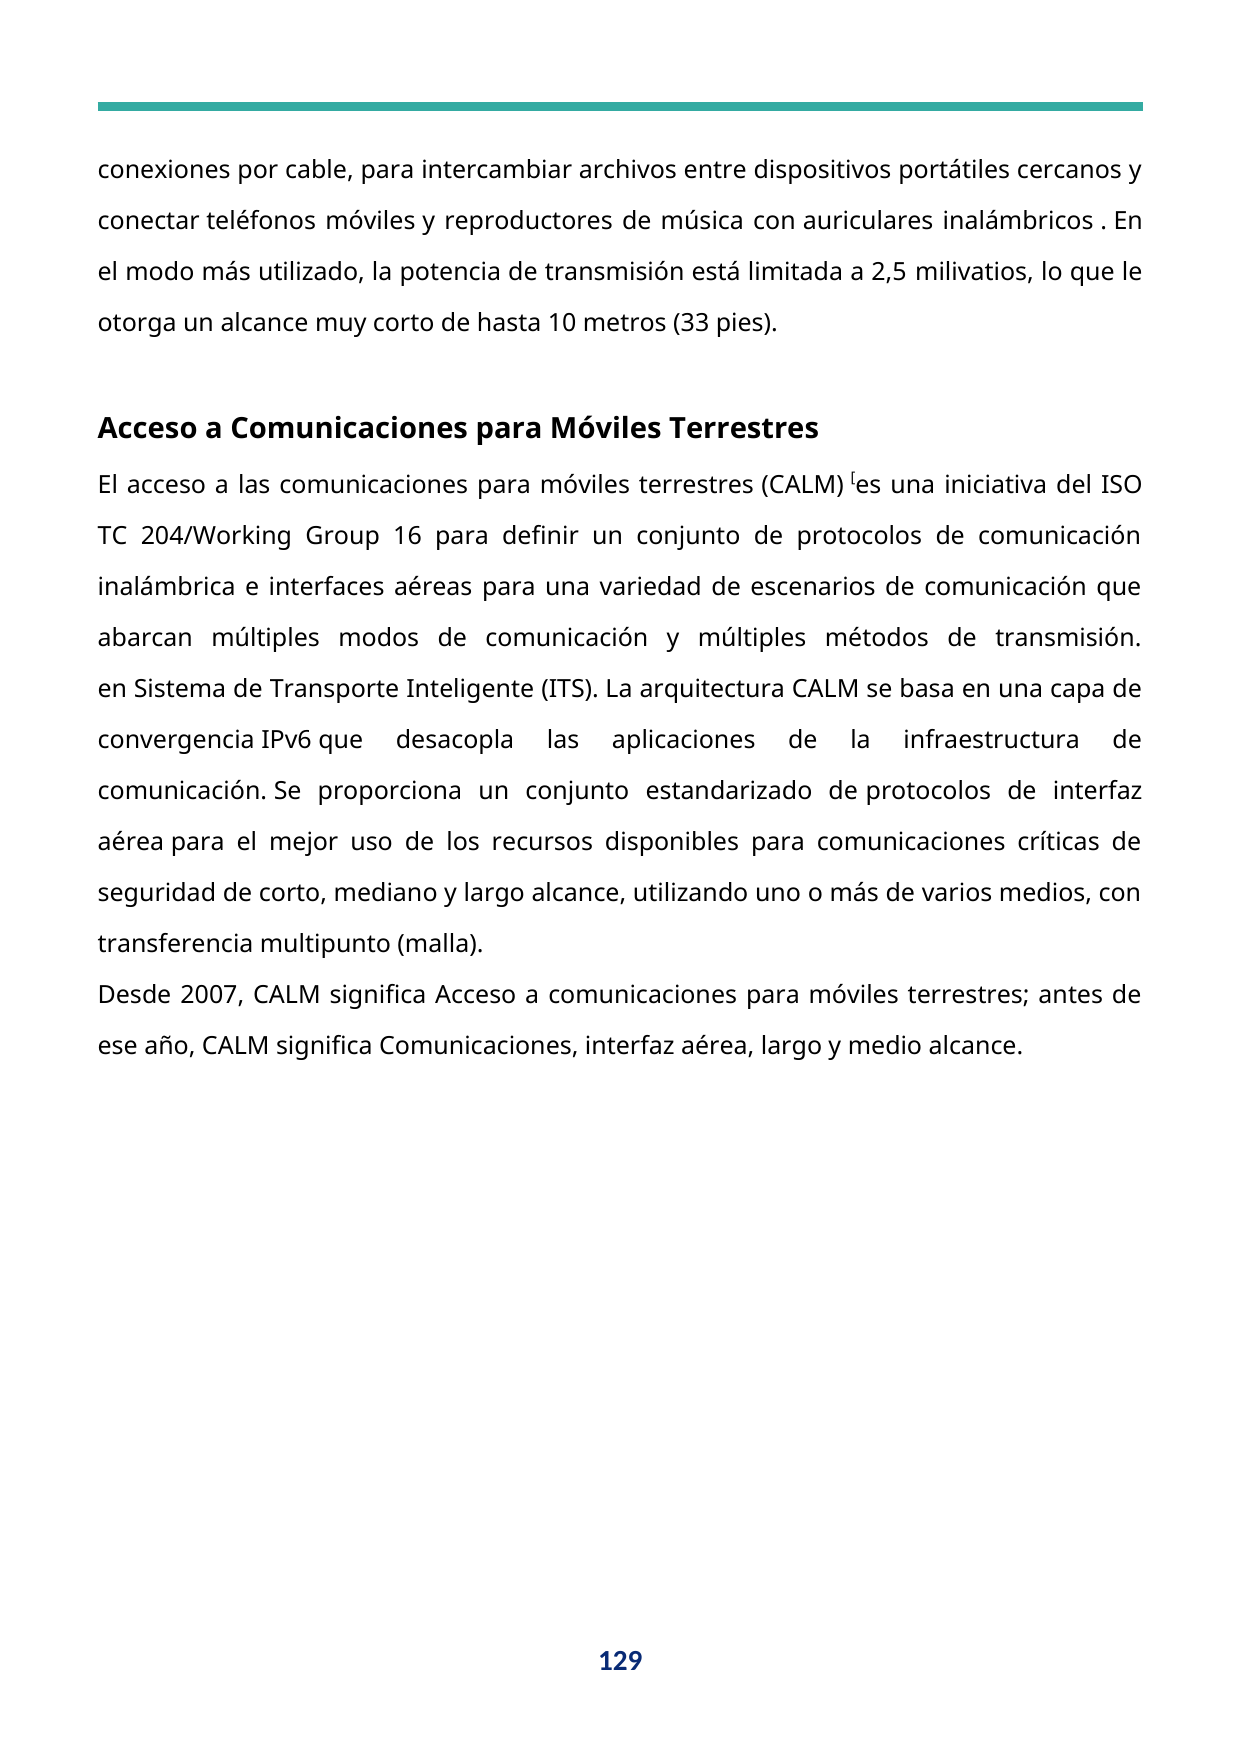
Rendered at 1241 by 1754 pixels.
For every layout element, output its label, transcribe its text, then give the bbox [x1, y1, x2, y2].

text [97, 152, 1143, 339]
text Desde 2007, CALM significa Acceso a comunicaciones para móviles terrestres; antes de ese año, CALM significa Comunicaciones, interfaz aérea, largo y medio alcance. [97, 977, 1143, 1062]
text Acceso a Comunicaciones para Móviles Terrestres [97, 407, 1143, 447]
text El acceso a las comunicaciones para móviles terrestres (CALM) [es una iniciativa del ISO TC 204/Working Group 16 para definir un conjunto de protocolos de comunicación inalámbrica e interfaces aéreas para una variedad de escenarios de comunicación que abarcan múltiples modos de comunicación y múltiples métodos de transmisión. en Sistema de Transporte Inteligente (ITS). La arquitectura CALM se basa en una capa de convergencia IPv6 que desacopla las aplicaciones de la infraestructura de comunicación. Se proporciona un conjunto estandarizado de protocolos de interfaz aérea para el mejor uso de los recursos disponibles para comunicaciones críticas de seguridad de corto, mediano y largo alcance, utilizando uno o más de varios medios, con transferencia multipunto (malla). [97, 467, 1143, 960]
